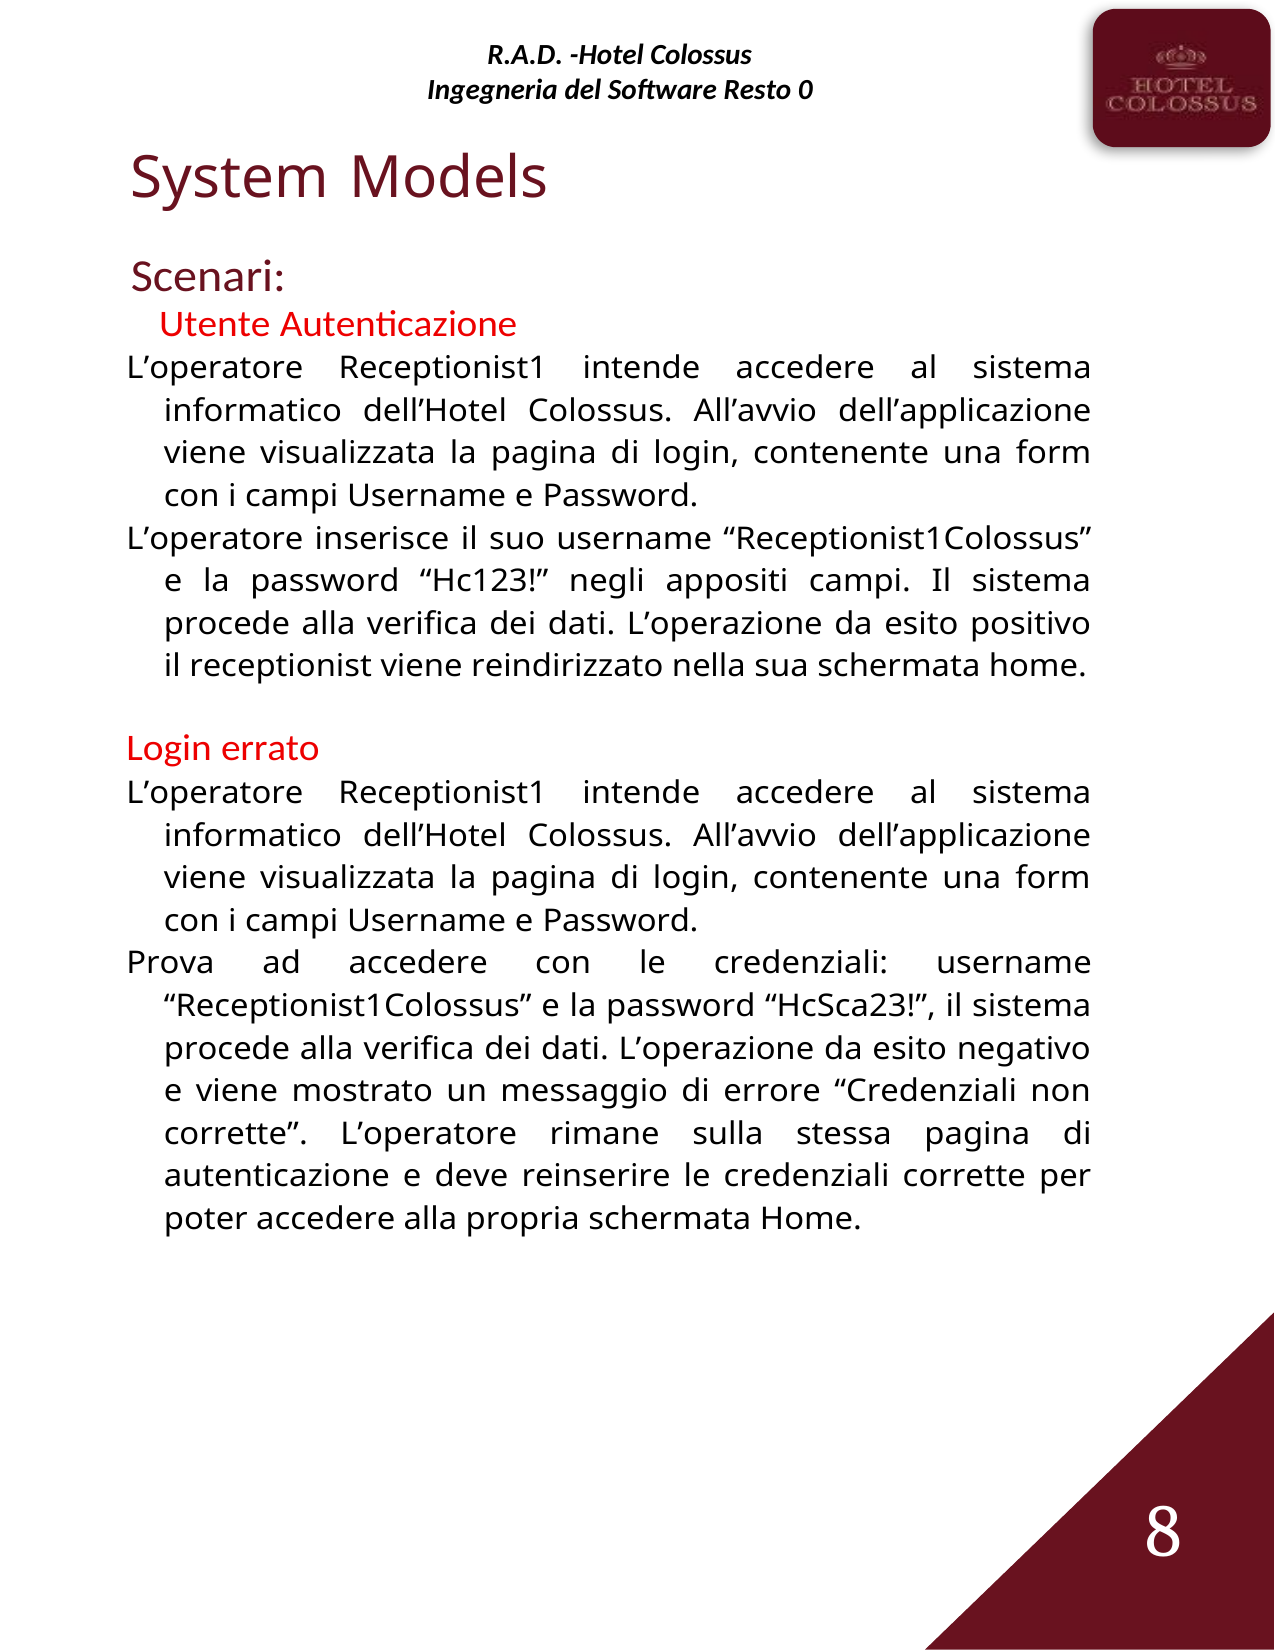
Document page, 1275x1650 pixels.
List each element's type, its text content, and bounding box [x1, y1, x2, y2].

text L’operatore Receptionist1 intende accedere al sistema informatico dell’Hotel Colossus. All’avvio dell’applicazione viene visualizzata la pagina di login, contenente una form con i campi Username e Password. [126, 345, 1093, 516]
subtitle Scenari: [75, 256, 1275, 300]
picture [1092, 8, 1271, 146]
text L’operatore inserisce il suo username “Receptionist1Colossus” e la password “Hc123!” negli appositi campi. Il sistema procede alla verifica dei dati. L’operazione da esito positivo il receptionist viene reindirizzato nella sua schermata home. [126, 516, 1093, 686]
text L’operatore Receptionist1 intende accedere al sistema informatico dell’Hotel Colossus. All’avvio dell’applicazione viene visualizzata la pagina di login, contenente una form con i campi Username e Password. [126, 770, 1092, 940]
text Prova ad accedere con le credenziali: username “Receptionist1Colossus” e la password “HcSca23!”, il sistema procede alla verifica dei dati. L’operazione da esito negativo e viene mostrato un messaggio di errore “Credenziali non corrette”. L’operatore rimane sulla stessa pagina di autenticazione e deve reinserire le credenziali corrette per poter accedere alla propria schermata Home. [126, 940, 1093, 1239]
subtitle System Models [131, 146, 1275, 211]
subtitle Utente Autenticazione [75, 300, 1275, 345]
subtitle Login errato [126, 724, 1275, 770]
